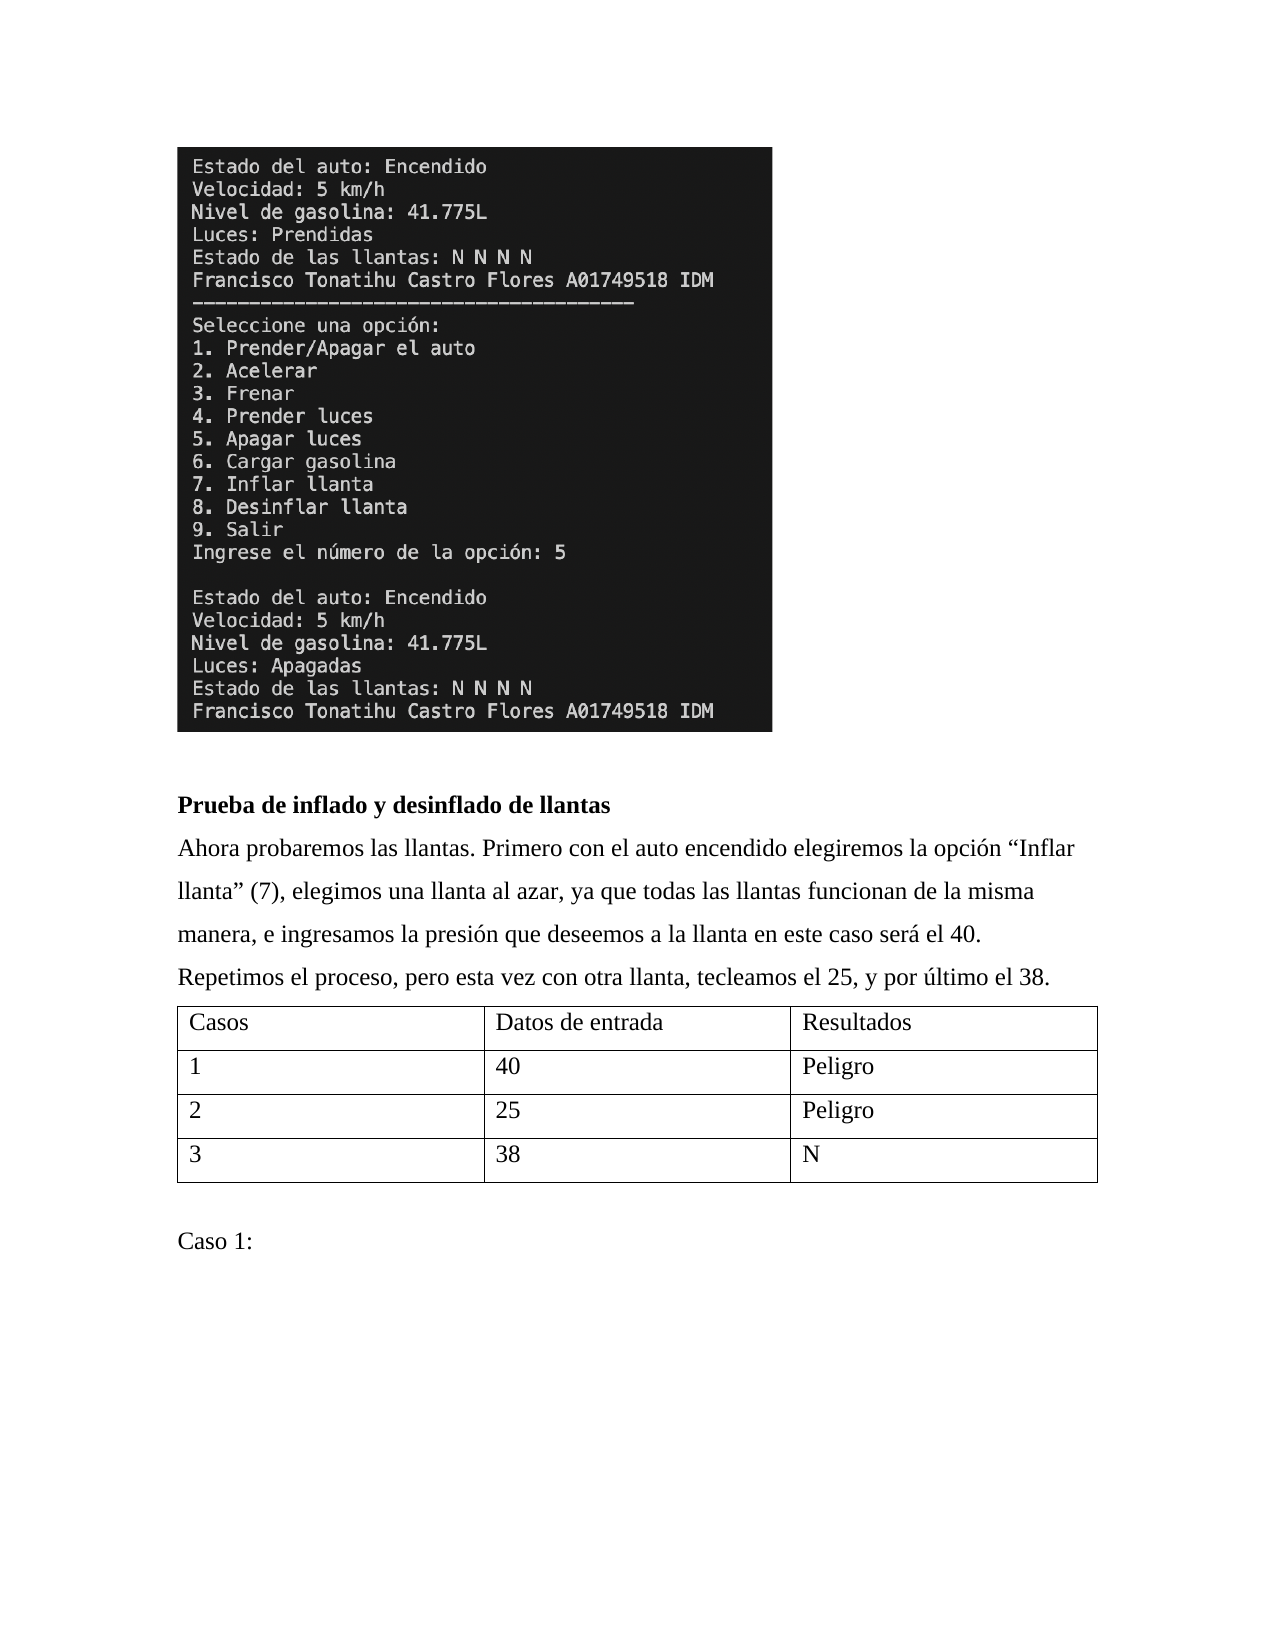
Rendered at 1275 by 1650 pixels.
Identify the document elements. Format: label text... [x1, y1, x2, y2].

table_cell N [791, 1139, 1097, 1182]
table_header Datos de entrada [485, 1007, 790, 1050]
table_header Resultados [791, 1007, 1097, 1050]
text Repetimos el proceso, pero esta vez con otra llanta, tecleamos el 25, y por último el 38. [177, 962, 1098, 991]
table_cell 1 [178, 1051, 484, 1094]
table_header Casos [178, 1007, 484, 1050]
table_cell Peligro [791, 1051, 1097, 1094]
text Caso 1: [177, 1226, 1098, 1255]
table_cell 2 [178, 1095, 484, 1138]
table_cell 38 [485, 1139, 790, 1182]
table_cell 40 [485, 1051, 790, 1094]
table_cell 3 [178, 1139, 484, 1182]
picture [177, 147, 773, 732]
text Prueba de inflado y desinflado de llantas [177, 790, 1098, 819]
text Ahora probaremos las llantas. Primero con el auto encendido elegiremos la opción “Inflar llanta” (7), elegimos una llanta al azar, ya que todas las llantas funcionan de la misma manera, e ingresamos la presión que deseemos a la llanta en este caso será el 40. [177, 833, 1098, 948]
table_cell 25 [485, 1095, 790, 1138]
table_cell Peligro [791, 1095, 1097, 1138]
